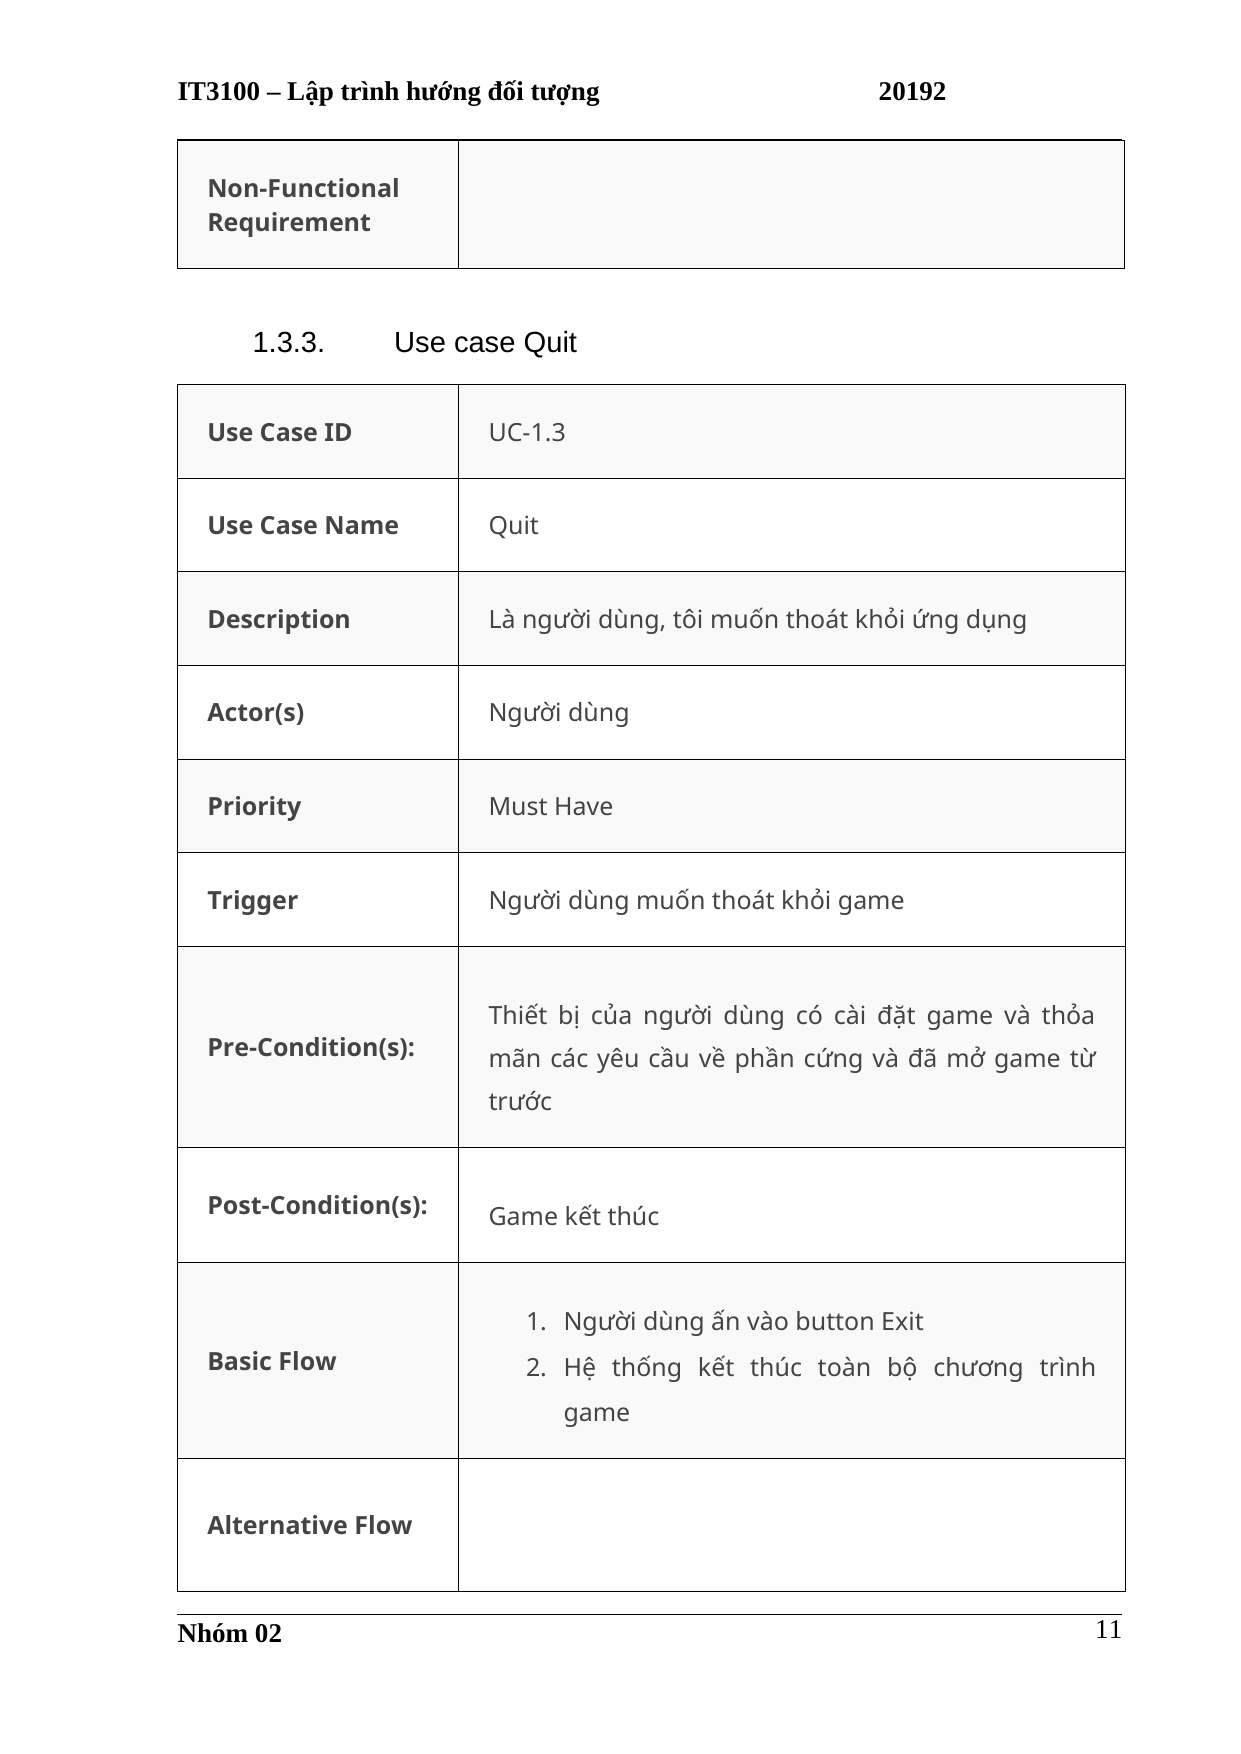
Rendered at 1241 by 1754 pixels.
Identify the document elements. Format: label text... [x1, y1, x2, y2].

table_cell Là người dùng, tôi muốn thoát khỏi ứng dụng [459, 572, 1125, 665]
table_cell Người dùng [459, 666, 1125, 758]
table_cell [459, 1459, 1125, 1591]
table_cell Non-Functional Requirement [178, 141, 458, 268]
table_cell Pre-Condition(s): [178, 947, 458, 1147]
table_cell Quit [459, 479, 1125, 571]
table_cell Thiết bị của người dùng có cài đặt game và thỏa mãn các yêu cầu về phần cứng và đã mở game từ trước [459, 947, 1125, 1147]
table_cell [459, 141, 1124, 268]
table_cell Trigger [178, 853, 458, 946]
table_header UC-1.3 [459, 385, 1125, 477]
table_cell Post-Condition(s): [178, 1148, 458, 1262]
table_cell Basic Flow [178, 1263, 458, 1458]
table_cell Người dùng muốn thoát khỏi game [459, 853, 1125, 946]
table_cell Người dùng ấn vào button Exit Hệ thống kết thúc toàn bộ chương trình game [459, 1263, 1125, 1458]
subtitle Use case Quit [252, 325, 1122, 359]
table_cell Use Case Name [178, 479, 458, 571]
table_cell Alternative Flow [178, 1459, 458, 1591]
table_header Use Case ID [178, 385, 458, 477]
table_cell Priority [178, 760, 458, 852]
table_cell Must Have [459, 760, 1125, 852]
table_cell Description [178, 572, 458, 665]
table_cell Game kết thúc [459, 1148, 1125, 1262]
table_cell Actor(s) [178, 666, 458, 758]
